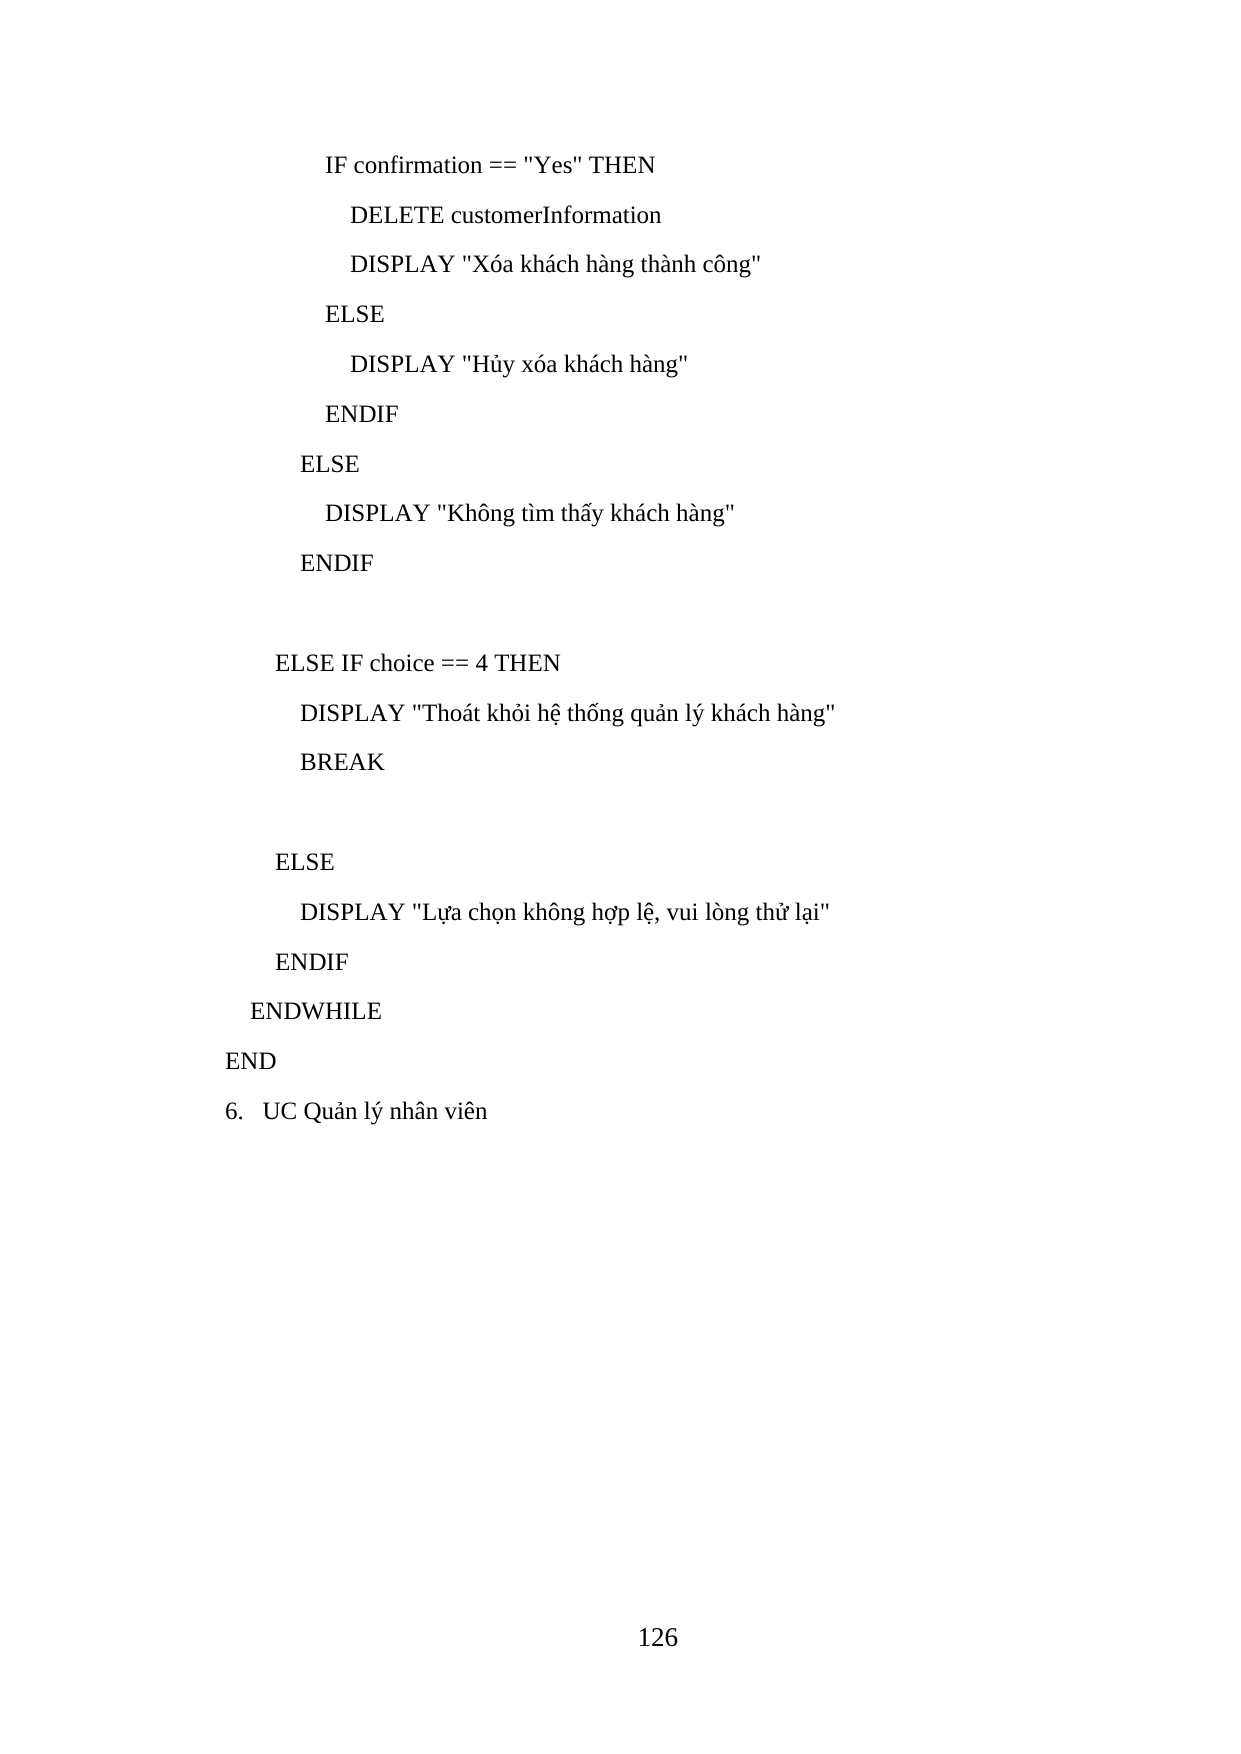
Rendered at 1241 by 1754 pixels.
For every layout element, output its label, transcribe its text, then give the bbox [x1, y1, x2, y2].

text END [150, 1046, 1090, 1075]
text DISPLAY "Không tìm thấy khách hàng" [150, 498, 1090, 527]
text ENDWHILE [150, 996, 1090, 1025]
text ENDIF [150, 947, 1090, 975]
list UC Quản lý nhân viên [225, 1096, 1090, 1125]
text ENDIF [150, 548, 1090, 577]
text IF confirmation == "Yes" THEN [150, 150, 1090, 179]
text ELSE [150, 847, 1090, 876]
text DISPLAY "Xóa khách hàng thành công" [150, 249, 1090, 278]
text ENDIF [150, 399, 1090, 428]
text ELSE IF choice == 4 THEN [150, 648, 1090, 677]
text ELSE [150, 299, 1090, 328]
text DISPLAY "Hủy xóa khách hàng" [150, 349, 1090, 378]
text BREAK [150, 747, 1090, 776]
text DELETE customerInformation [150, 200, 1090, 228]
text ELSE [150, 449, 1090, 477]
text DISPLAY "Thoát khỏi hệ thống quản lý khách hàng" [150, 698, 1090, 726]
text DISPLAY "Lựa chọn không hợp lệ, vui lòng thử lại" [150, 897, 1090, 926]
